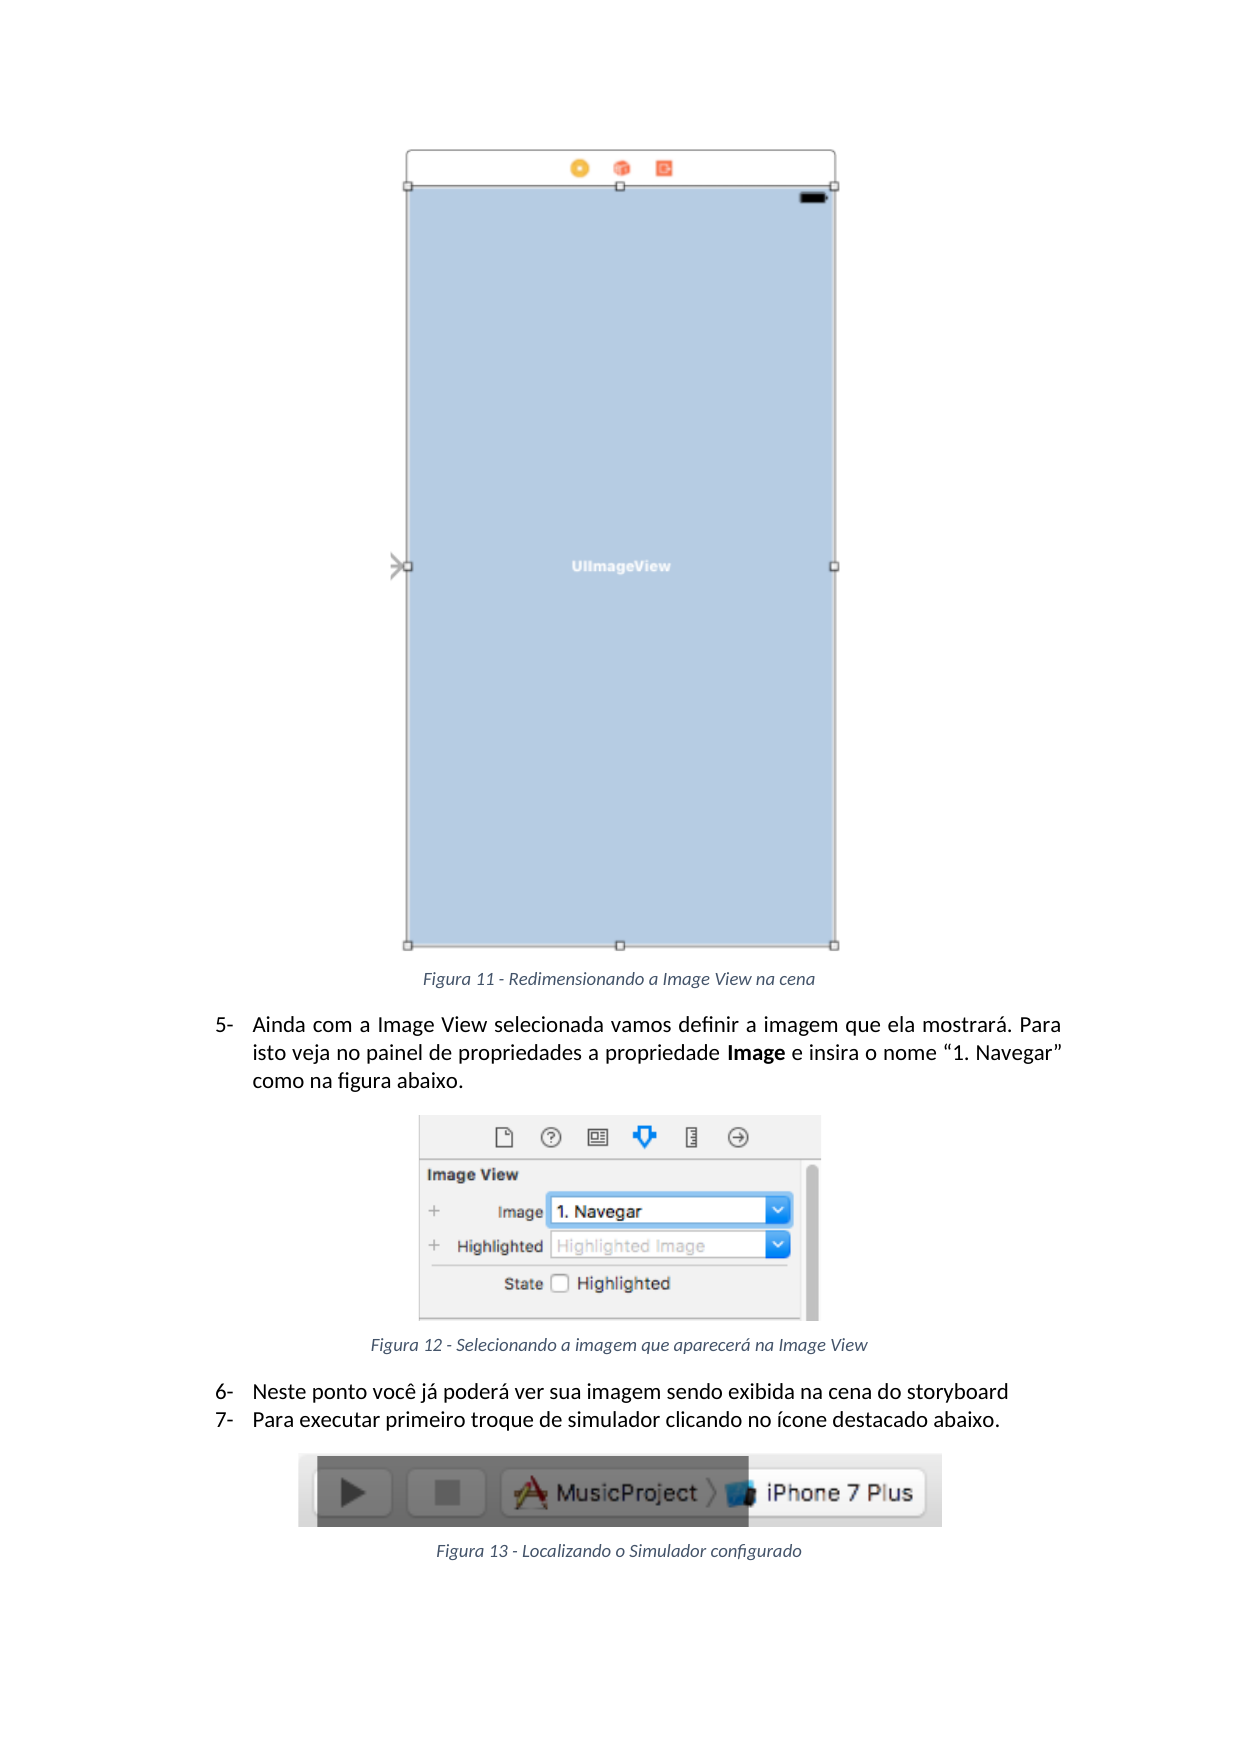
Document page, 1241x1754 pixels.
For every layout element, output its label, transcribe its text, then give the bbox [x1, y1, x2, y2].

picture [298, 1453, 942, 1527]
list Ainda com a Image View selecionada vamos definir a imagem que ela mostrará. Para isto veja no painel de propriedades a propriedade Image e insira o nome “1. Navegar” como na figura abaixo. [215, 1011, 1063, 1094]
text Figura - Selecionando a imagem que aparecerá na Image View [177, 1333, 1063, 1356]
picture [390, 147, 850, 955]
list Neste ponto você já poderá ver sua imagem sendo exibida na cena do storyboard [215, 1377, 1063, 1405]
list Para executar primeiro troque de simulador clicando no ícone destacado abaixo. [215, 1405, 1063, 1433]
picture [418, 1115, 822, 1321]
text Figura - Redimensionando a Image View na cena [177, 967, 1063, 990]
text Figura - Localizando o Simulador configurado [177, 1539, 1063, 1562]
